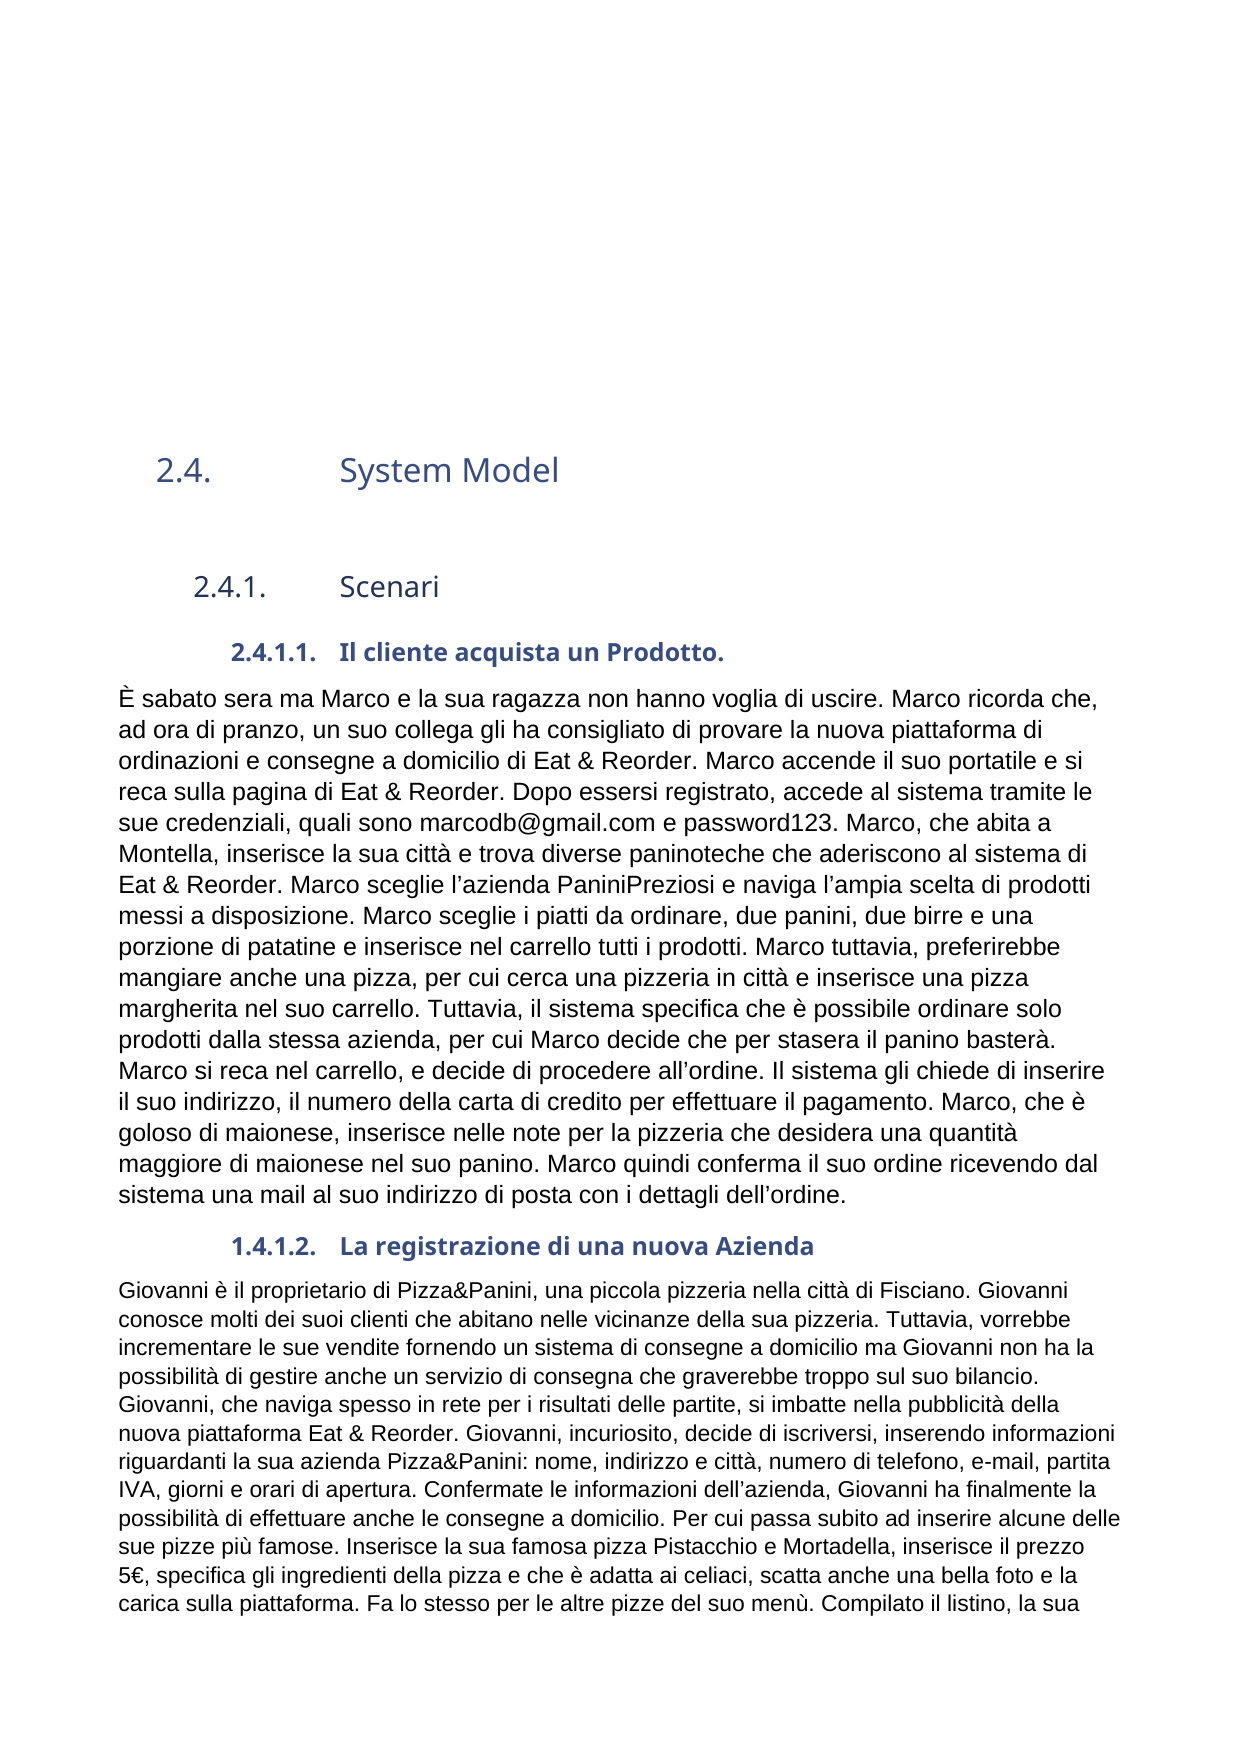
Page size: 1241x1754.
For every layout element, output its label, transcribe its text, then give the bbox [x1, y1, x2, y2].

subtitle Il cliente acquista un Prodotto. [231, 634, 1122, 668]
subtitle System Model [156, 447, 1122, 492]
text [118, 1277, 1122, 1617]
text È sabato sera ma Marco e la sua ragazza non hanno voglia di uscire. Marco ricorda che, ad ora di pranzo, un suo collega gli ha consigliato di provare la nuova piattaforma di ordinazioni e consegne a domicilio di Eat & Reorder. Marco accende il suo portatile e si reca sulla pagina di Eat & Reorder. Dopo essersi registrato, accede al sistema tramite le sue credenziali, quali sono marcodb@gmail.com e password123. Marco, che abita a Montella, inserisce la sua città e trova diverse paninoteche che aderiscono al sistema di Eat & Reorder. Marco sceglie l’azienda PaniniPreziosi e naviga l’ampia scelta di prodotti messi a disposizione. Marco sceglie i piatti da ordinare, due panini, due birre e una porzione di patatine e inserisce nel carrello tutti i prodotti. Marco tuttavia, preferirebbe mangiare anche una pizza, per cui cerca una pizzeria in città e inserisce una pizza margherita nel suo carrello. Tuttavia, il sistema specifica che è possibile ordinare solo prodotti dalla stessa azienda, per cui Marco decide che per stasera il panino basterà. Marco si reca nel carrello, e decide di procedere all’ordine. Il sistema gli chiede di inserire il suo indirizzo, il numero della carta di credito per effettuare il pagamento. Marco, che è goloso di maionese, inserisce nelle note per la pizzeria che desidera una quantità maggiore di maionese nel suo panino. Marco quindi conferma il suo ordine ricevendo dal sistema una mail al suo indirizzo di posta con i dettagli dell’ordine. [118, 684, 1122, 1209]
subtitle Scenari [193, 567, 1122, 606]
subtitle La registrazione di una nuova Azienda [231, 1228, 1122, 1262]
